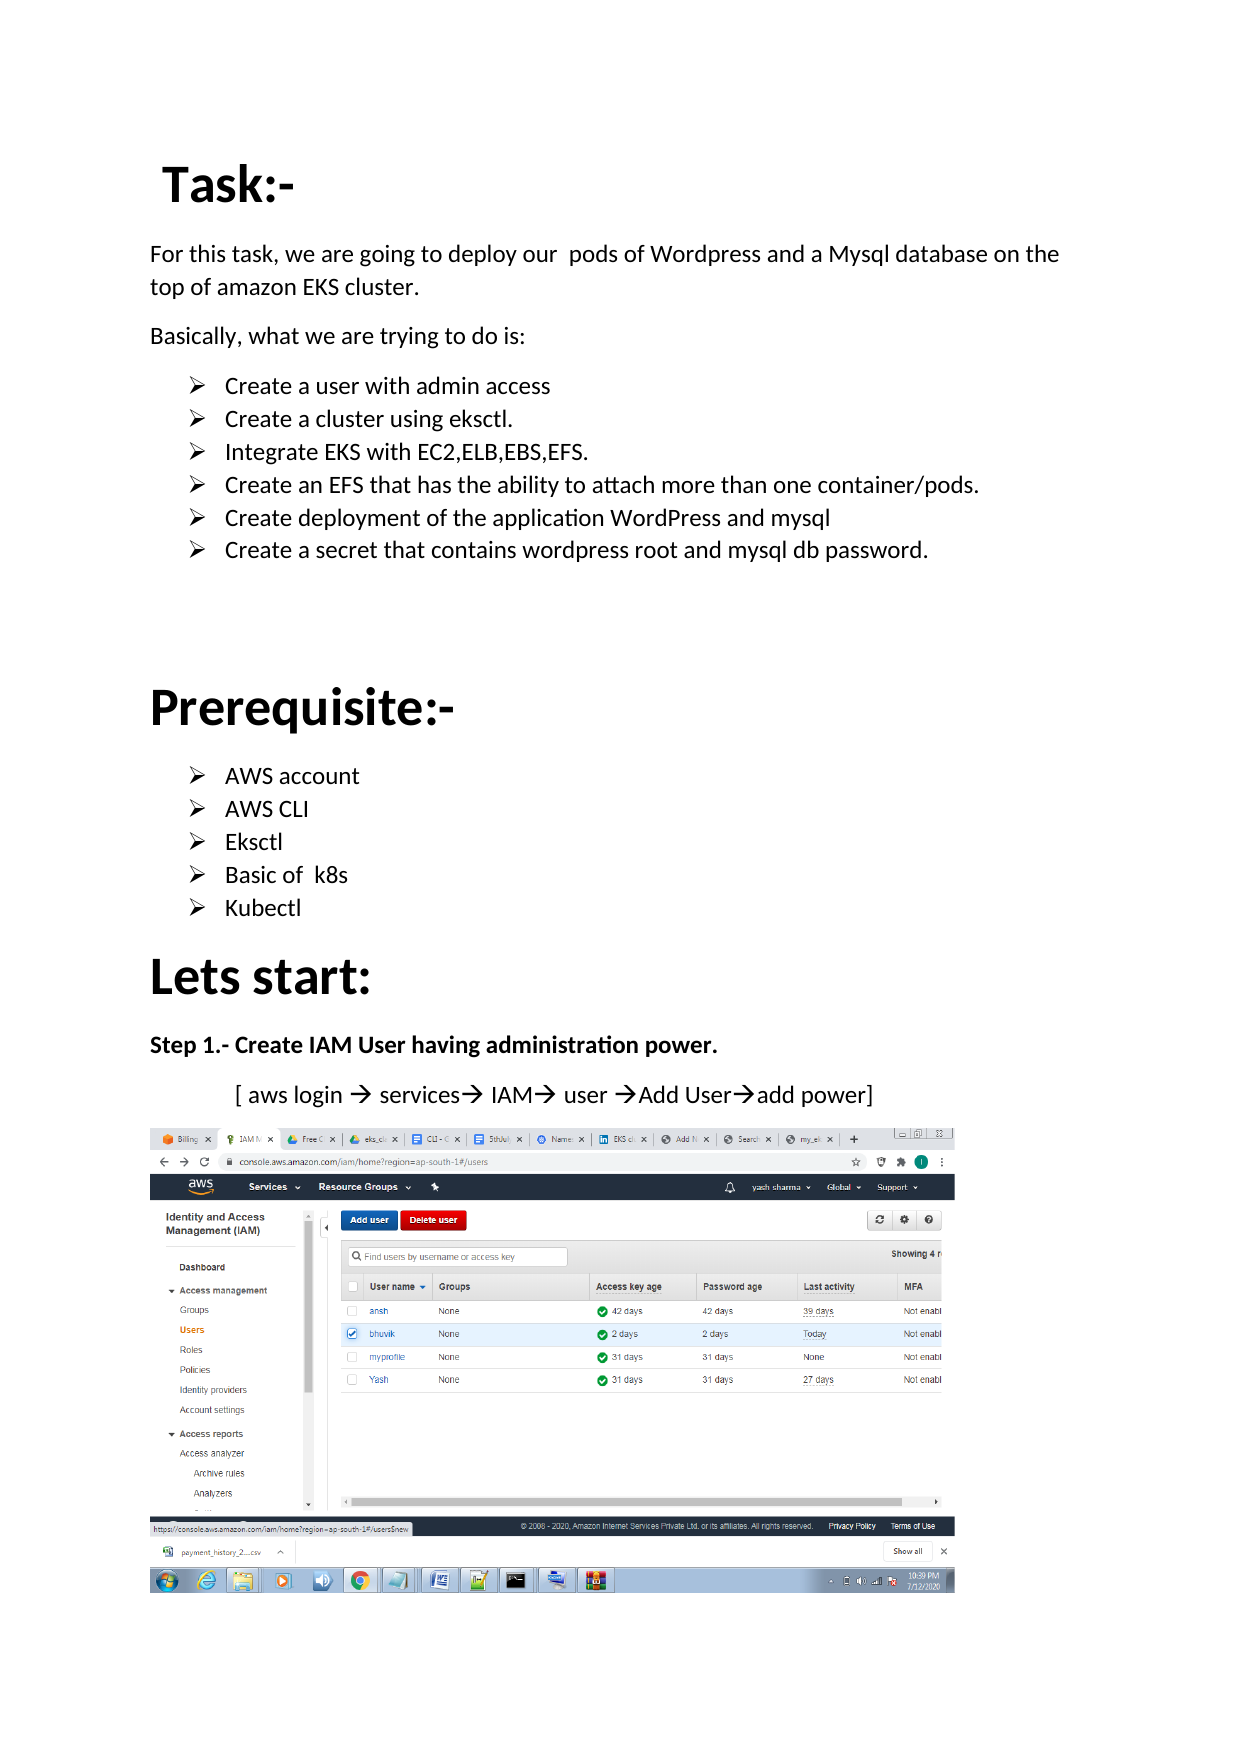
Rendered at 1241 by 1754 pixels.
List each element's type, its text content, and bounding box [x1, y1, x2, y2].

picture [150, 1128, 955, 1593]
text Task:- [150, 150, 1090, 216]
list Create a secret that contains wordpress root and mysql db password. [187, 535, 1090, 565]
text Prerequisite:- [150, 672, 1090, 738]
text For this task, we are going to deploy our pods of Wordpress and a Mysql database on the top of amazon EKS cluster. [150, 238, 1090, 301]
list Create an EFS that has the ability to attach more than one container/pods. [187, 469, 1090, 499]
list Create a user with admin access [187, 370, 1090, 401]
list Kubectl [187, 892, 1090, 922]
list Create a cluster using eksctl. [187, 403, 1090, 433]
text Basically, what we are trying to do is: [150, 321, 1090, 351]
text Lets start: [150, 942, 1090, 1008]
text Step 1.- Create IAM User having administration power. [150, 1029, 1090, 1060]
text [ aws login services IAM user Add Useradd power] [150, 1079, 1090, 1110]
list AWS CLI [187, 793, 1090, 824]
list Create deployment of the application WordPress and mysql [187, 502, 1090, 532]
list Integrate EKS with EC2,ELB,EBS,EFS. [187, 436, 1090, 466]
list Basic of k8s [187, 859, 1090, 889]
list AWS account [187, 760, 1090, 791]
list Eksctl [187, 826, 1090, 857]
